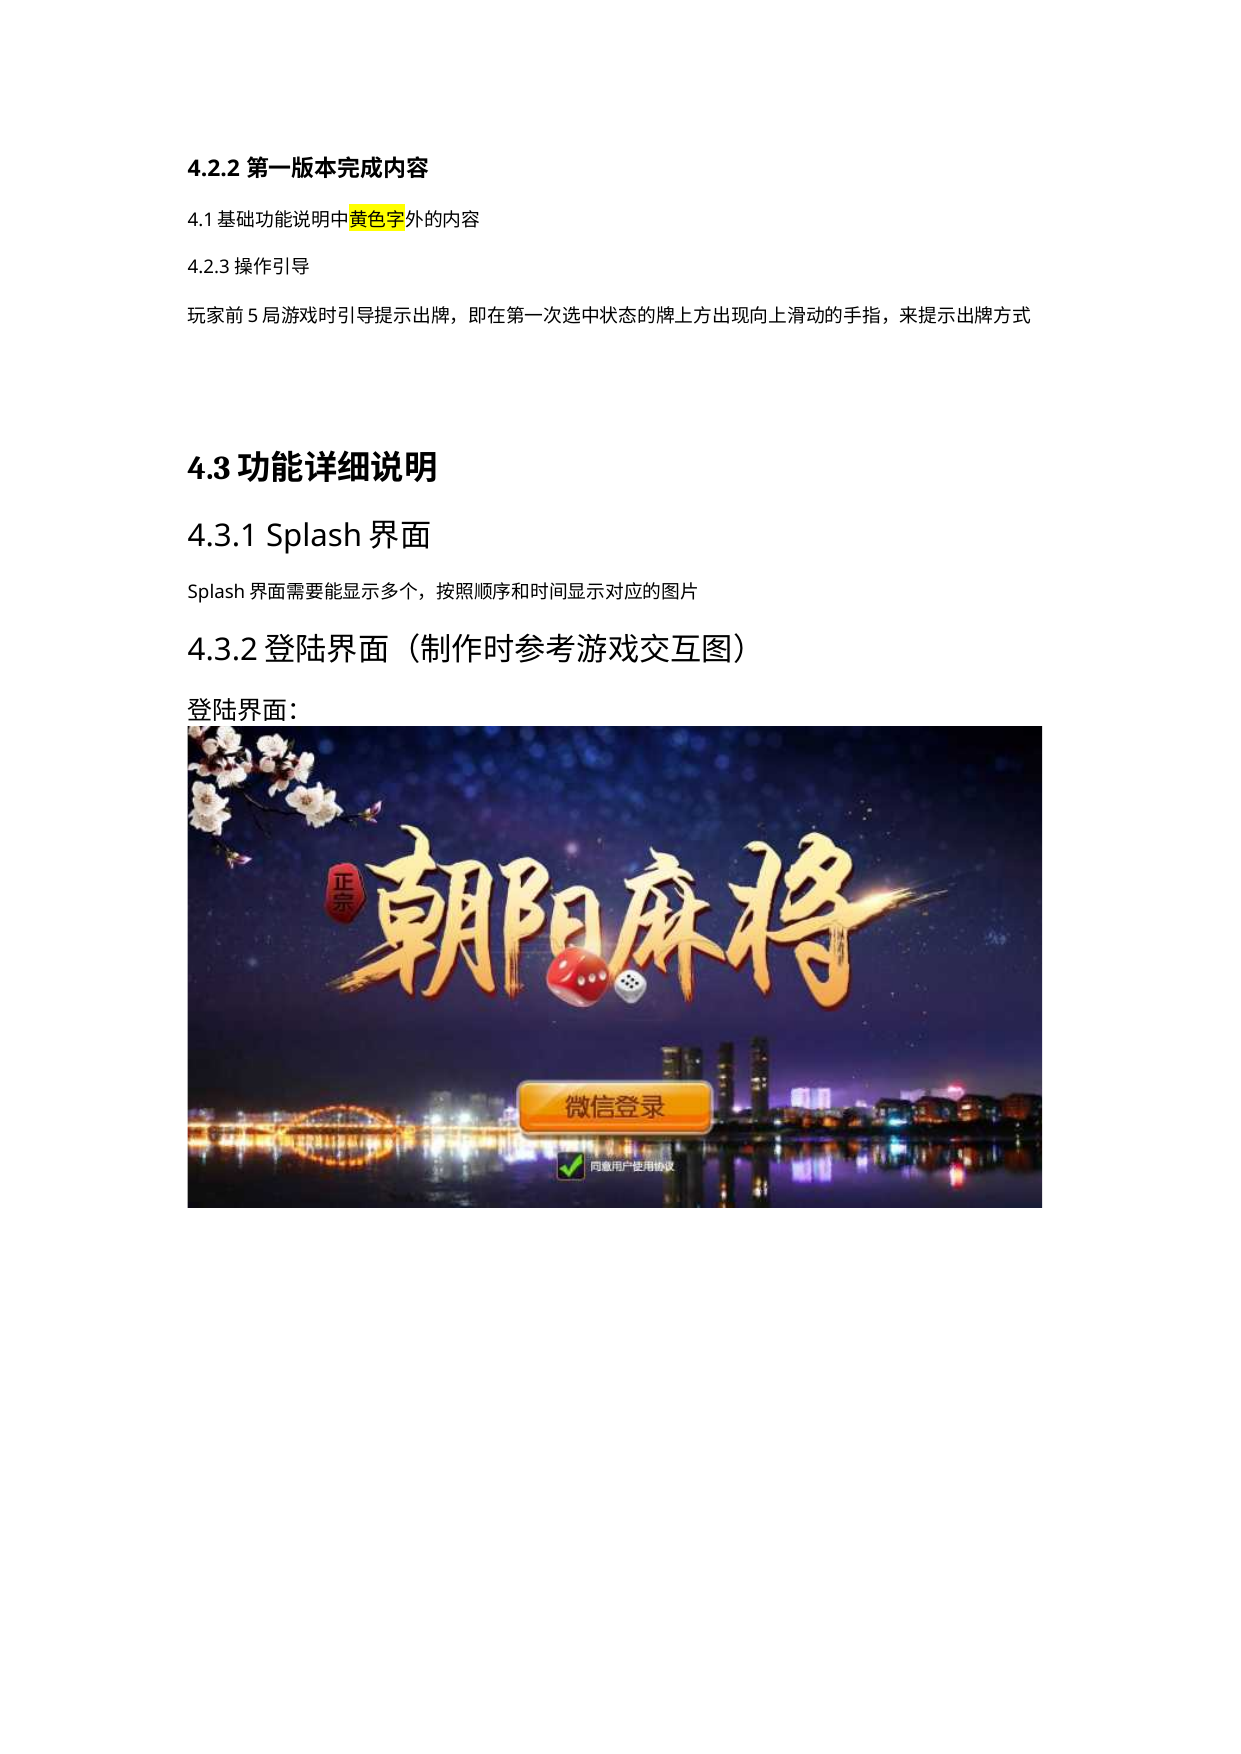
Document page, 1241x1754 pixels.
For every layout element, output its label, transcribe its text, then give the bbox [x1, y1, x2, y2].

text 4.3功能详细说明 [187, 441, 1053, 489]
text 4.3.2登陆界面（制作时参考游戏交互图） [187, 624, 1053, 670]
text 4.1基础功能说明中黄色字外的内容 [405, 204, 1053, 231]
text 登陆界面： [187, 691, 1053, 727]
text 4.3.1 Splash界面 [187, 510, 1053, 555]
text Splash界面需要能显示多个，按照顺序和时间显示对应的图片 [187, 576, 1053, 603]
text 4.1基础功能说明中黄色字外的内容 [187, 204, 349, 231]
text 4.2.3 操作引导 [187, 252, 1053, 279]
text 玩家前5局游戏时引导提示出牌，即在第一次选中状态的牌上方出现向上滑动的手指，来提示出牌方式 [187, 300, 1053, 327]
text 4.2.2 第一版本完成内容 [187, 150, 1053, 183]
picture [187, 726, 1043, 1208]
